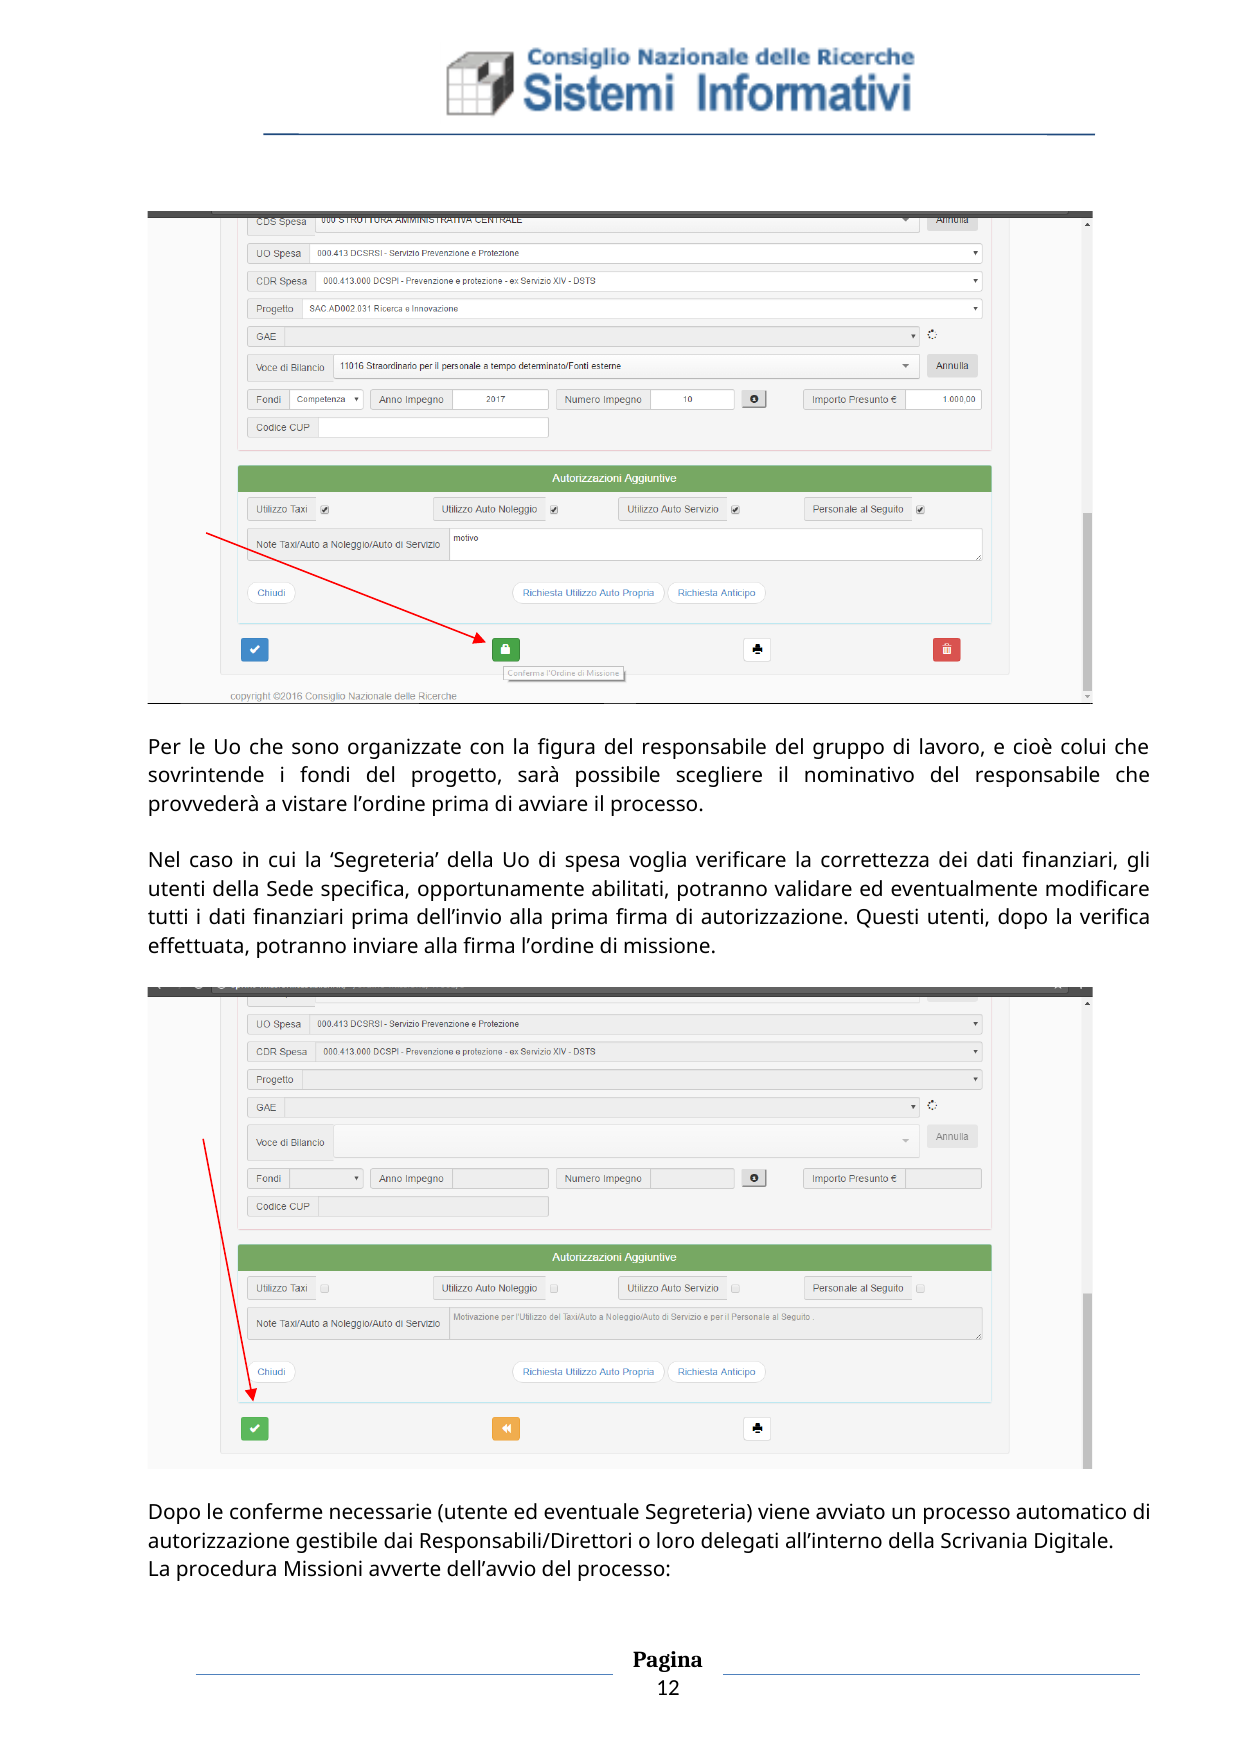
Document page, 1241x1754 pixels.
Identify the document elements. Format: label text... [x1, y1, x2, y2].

picture [439, 42, 919, 124]
text Per le Uo che sono organizzate con la figura del responsabile del gruppo di lavoro, e cioè colui che sovrintende i fondi del progetto, sarà possibile scegliere il nominativo del responsabile che provvederà a vistare l’ordine prima di avviare il processo. [148, 732, 1152, 817]
text Dopo le conferme necessarie (utente ed eventuale Segreteria) viene avviato un processo automatico di autorizzazione gestibile dai Responsabili/Direttori o loro delegati all’interno della Scrivania Digitale. [148, 1497, 1152, 1554]
picture [147, 211, 1093, 704]
text Nel caso in cui la ‘Segreteria’ della Uo di spesa voglia verificare la correttezza dei dati finanziari, gli utenti della Sede specifica, opportunamente abilitati, potranno validare ed eventualmente modificare tutti i dati finanziari prima dell’invio alla prima firma di autorizzazione. Questi utenti, dopo la verifica effettuata, potranno inviare alla firma l’ordine di missione. [148, 846, 1152, 959]
text La procedura Missioni avverte dell’avvio del processo: [148, 1554, 1152, 1583]
picture [147, 987, 1093, 1469]
